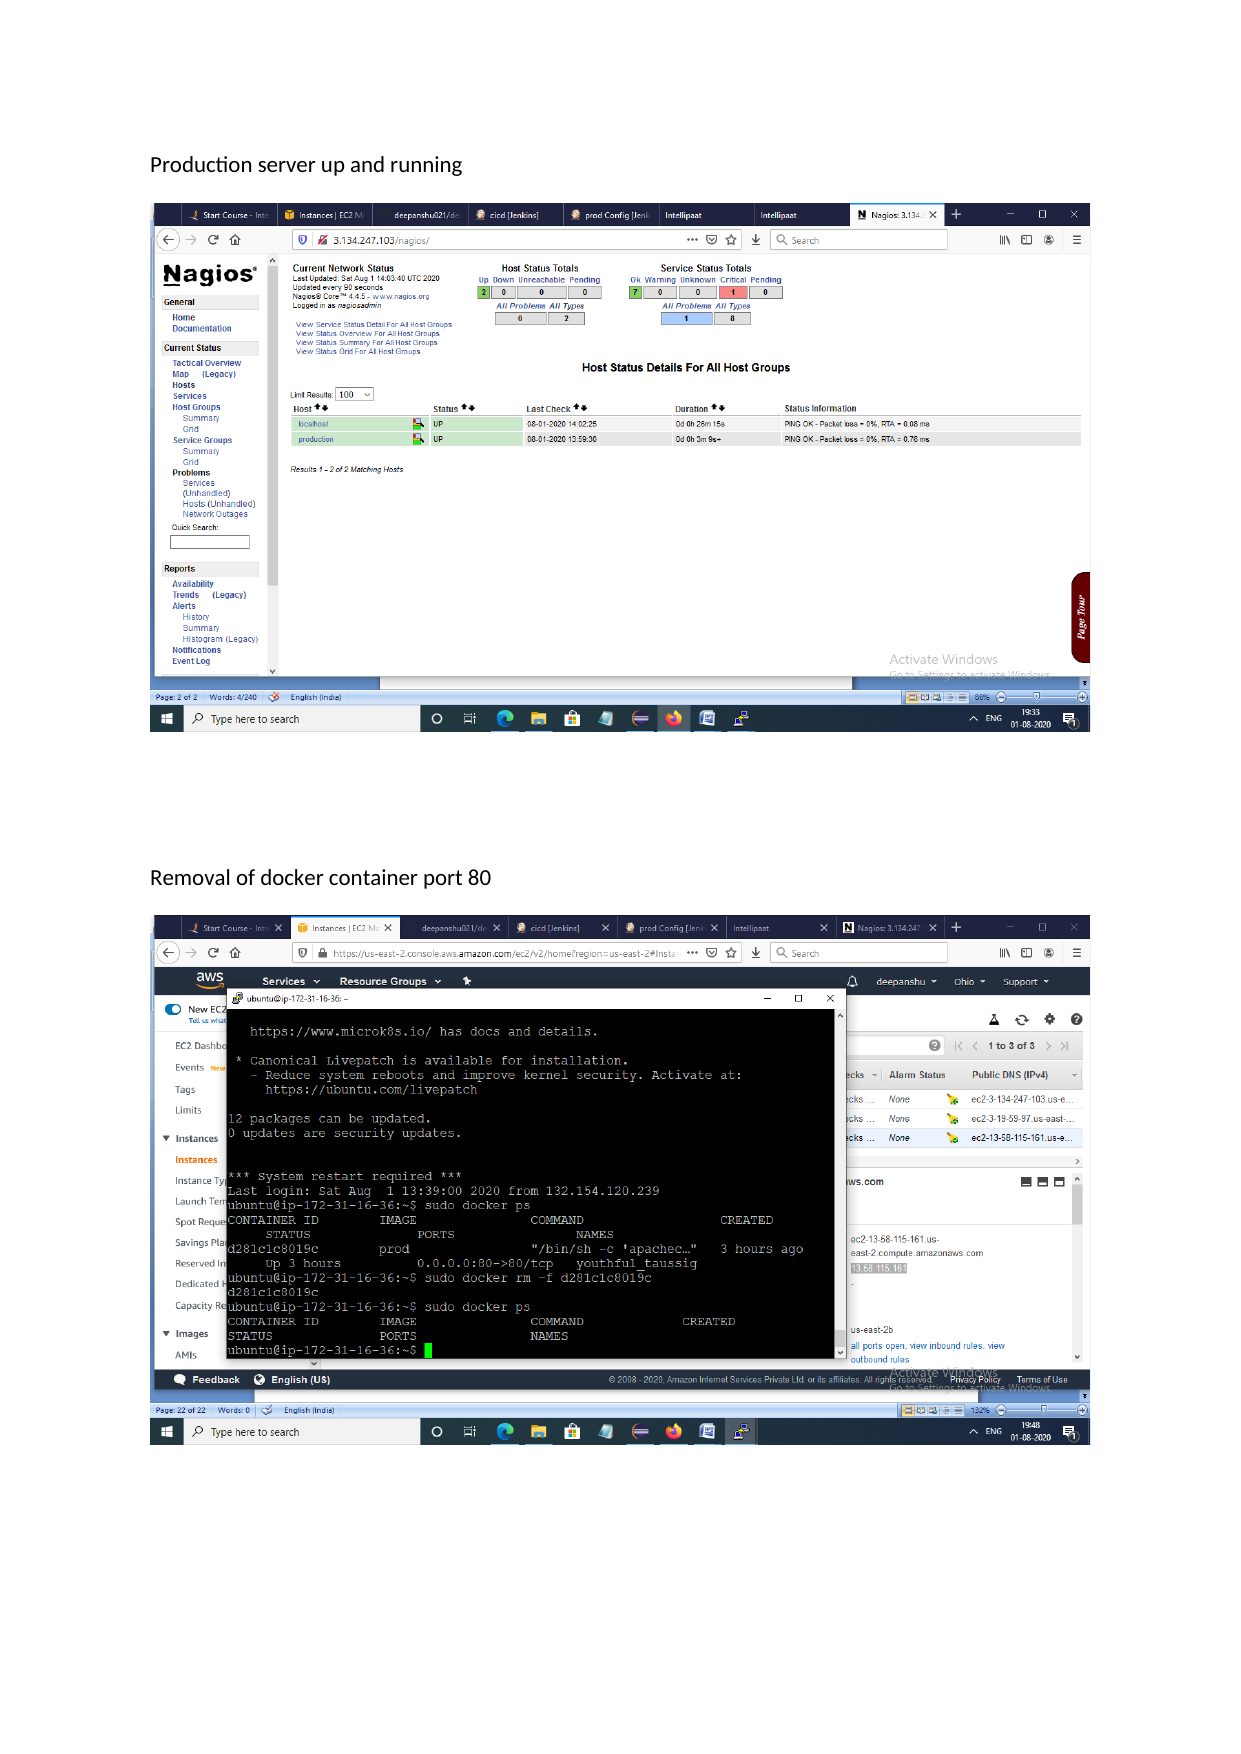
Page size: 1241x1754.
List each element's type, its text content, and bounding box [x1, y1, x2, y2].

text Production server up and running [150, 150, 1090, 178]
picture [150, 915, 1091, 1445]
text Removal of docker container port 80 [150, 863, 1090, 891]
picture [150, 203, 1091, 732]
